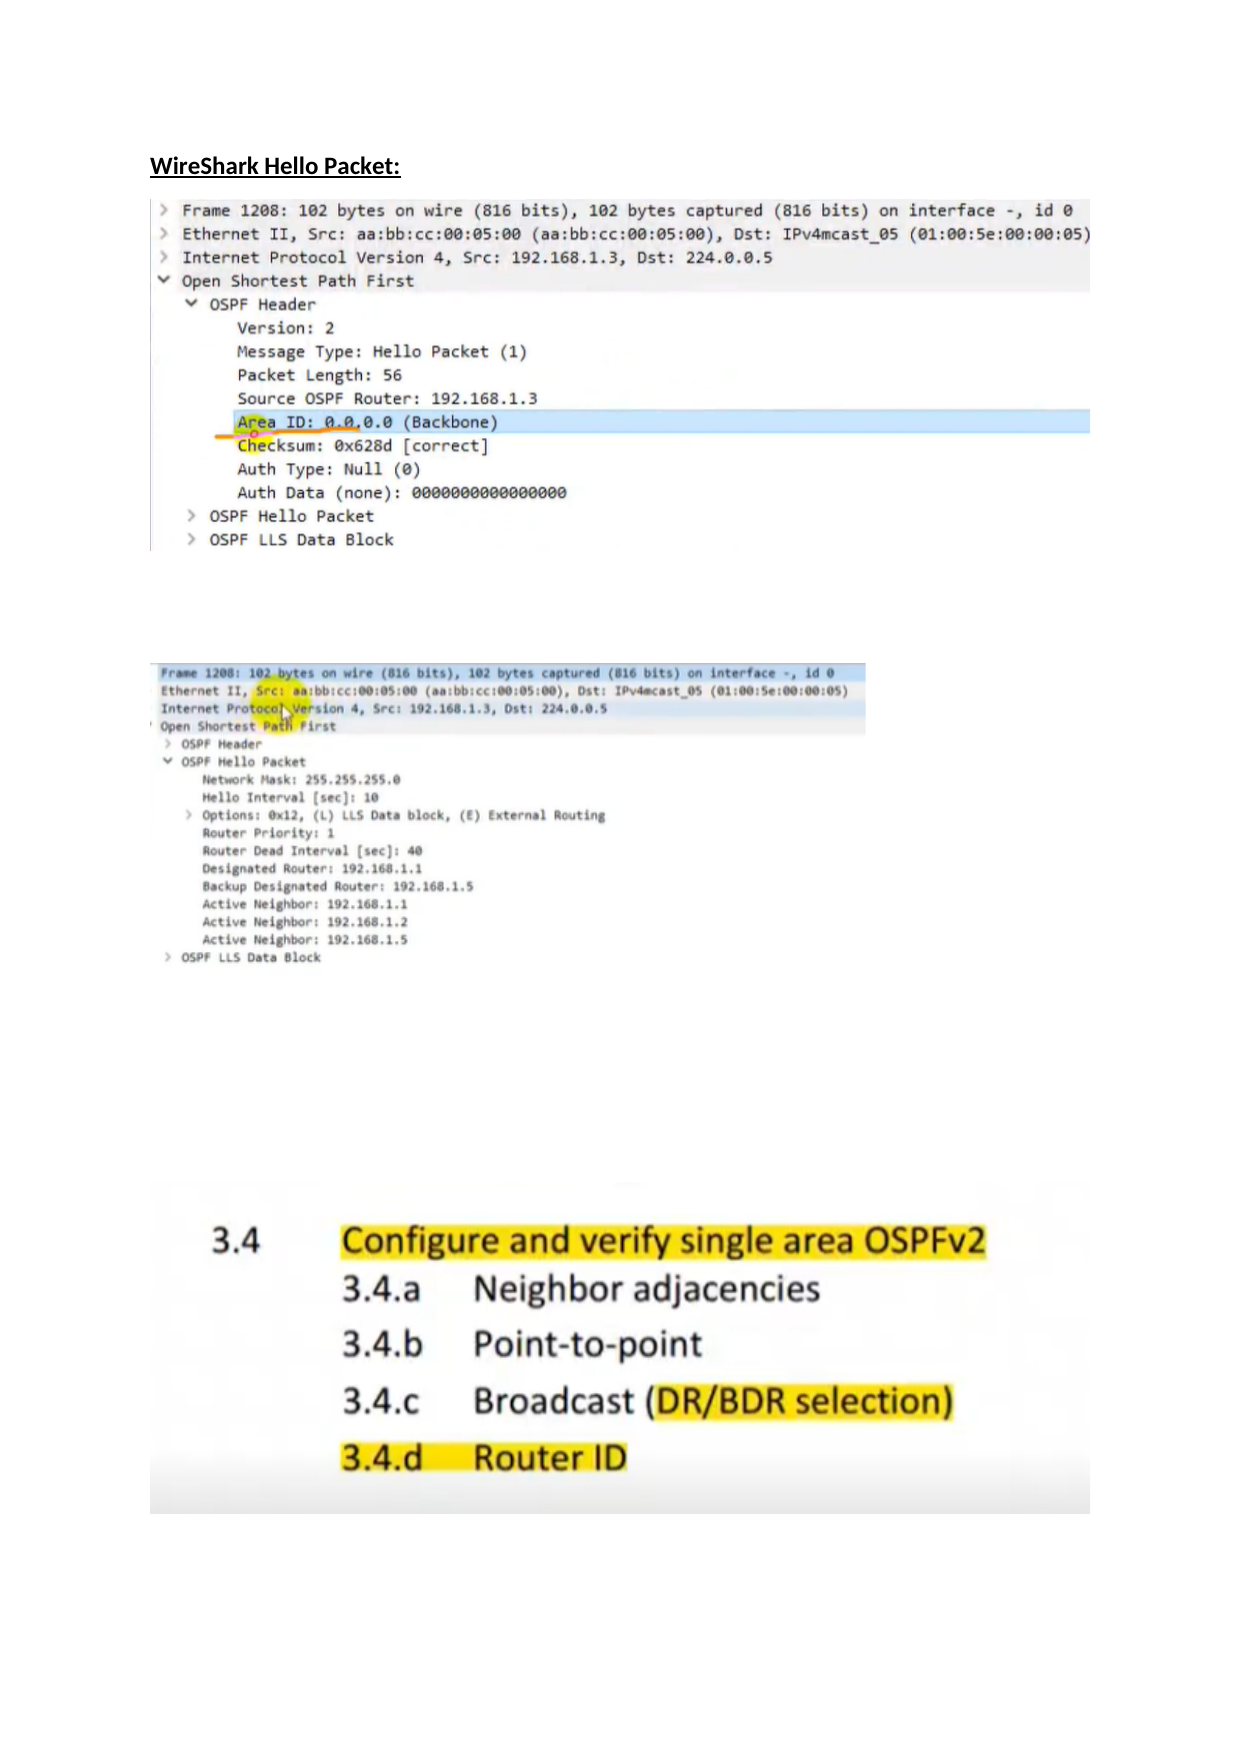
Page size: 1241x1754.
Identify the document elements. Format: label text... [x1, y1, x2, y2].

picture [150, 199, 1091, 551]
picture [150, 663, 866, 976]
picture [150, 1182, 1091, 1514]
text WireShark Hello Packet: [150, 150, 1090, 181]
